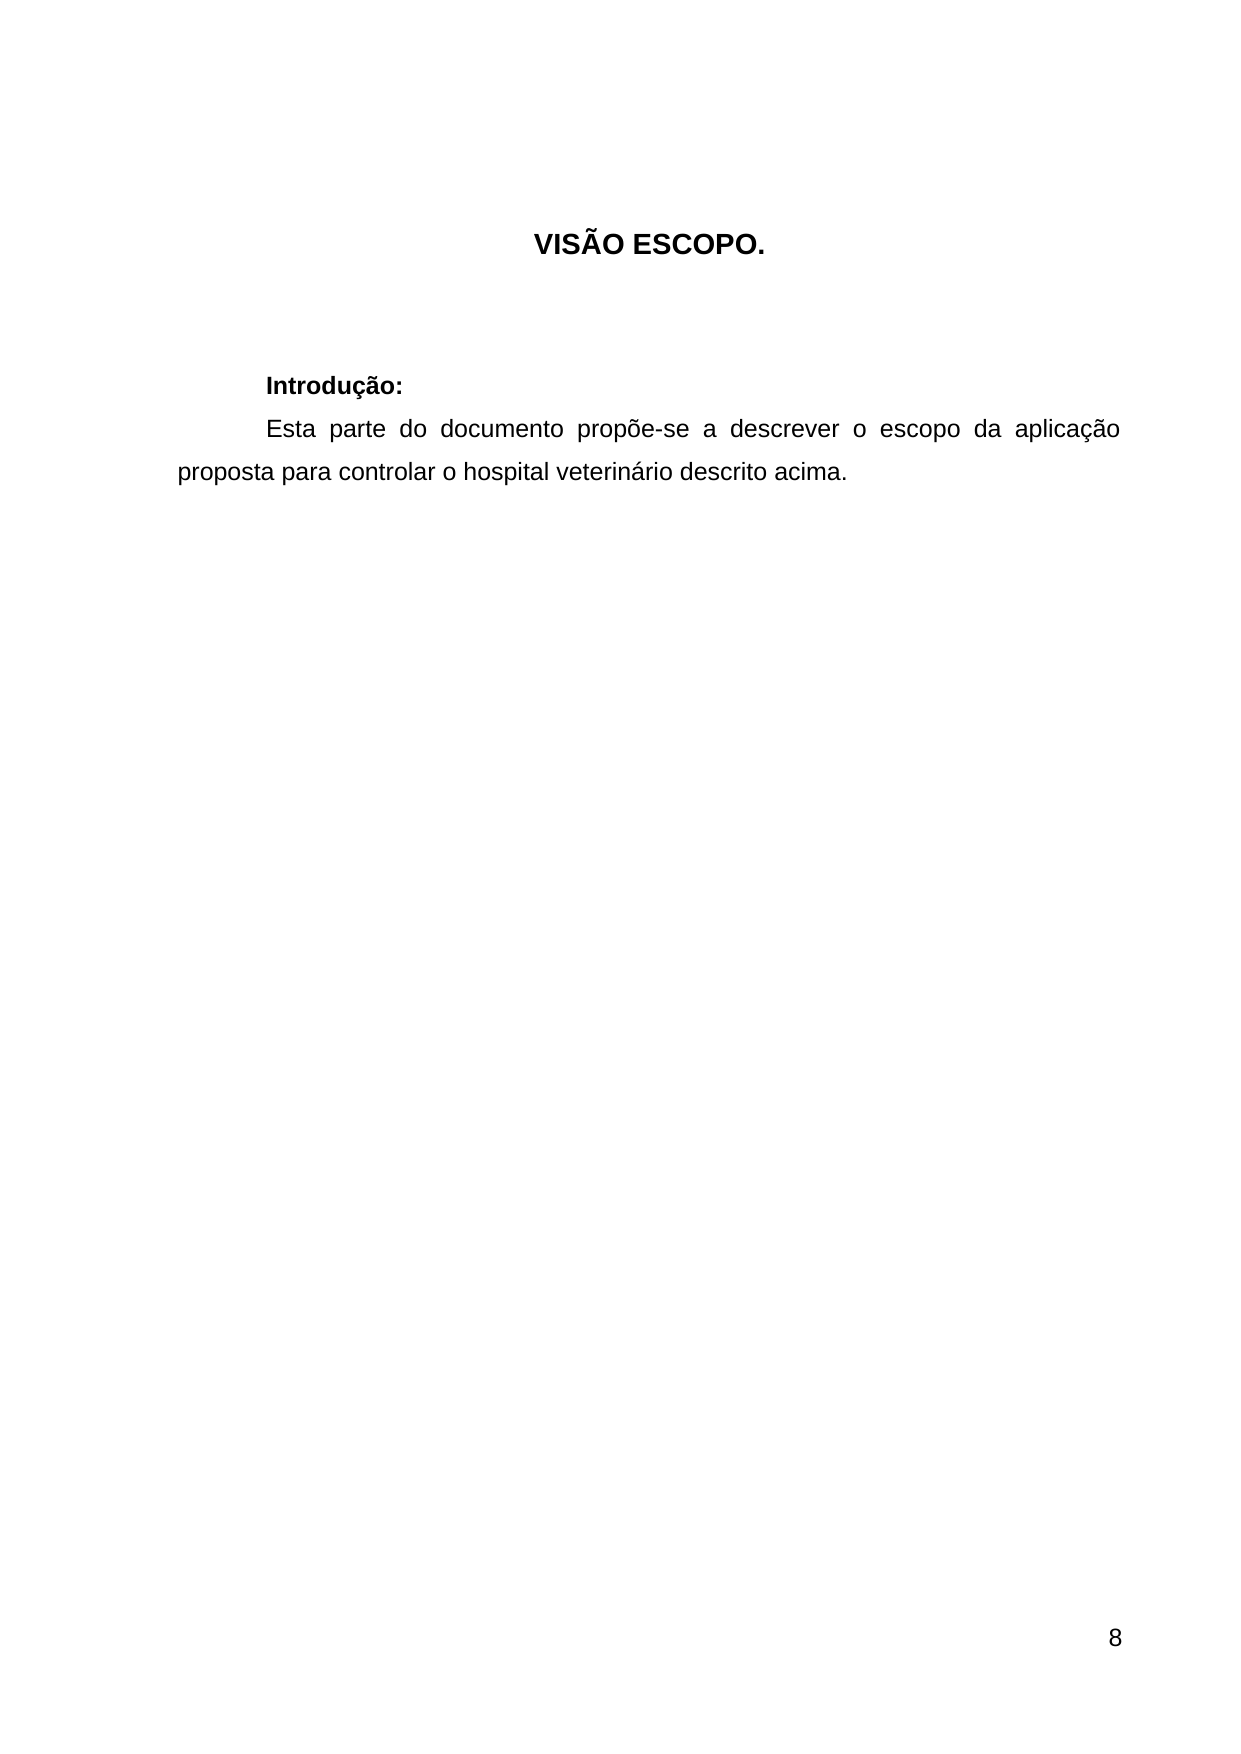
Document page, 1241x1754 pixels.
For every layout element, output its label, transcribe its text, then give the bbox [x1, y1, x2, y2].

text Esta parte do documento propõe-se a descrever o escopo da aplicação proposta para controlar o hospital veterinário descrito acima. [177, 414, 1122, 486]
subtitle VISÃO ESCOPO. [177, 227, 1122, 261]
subtitle Introdução: [177, 371, 1122, 399]
